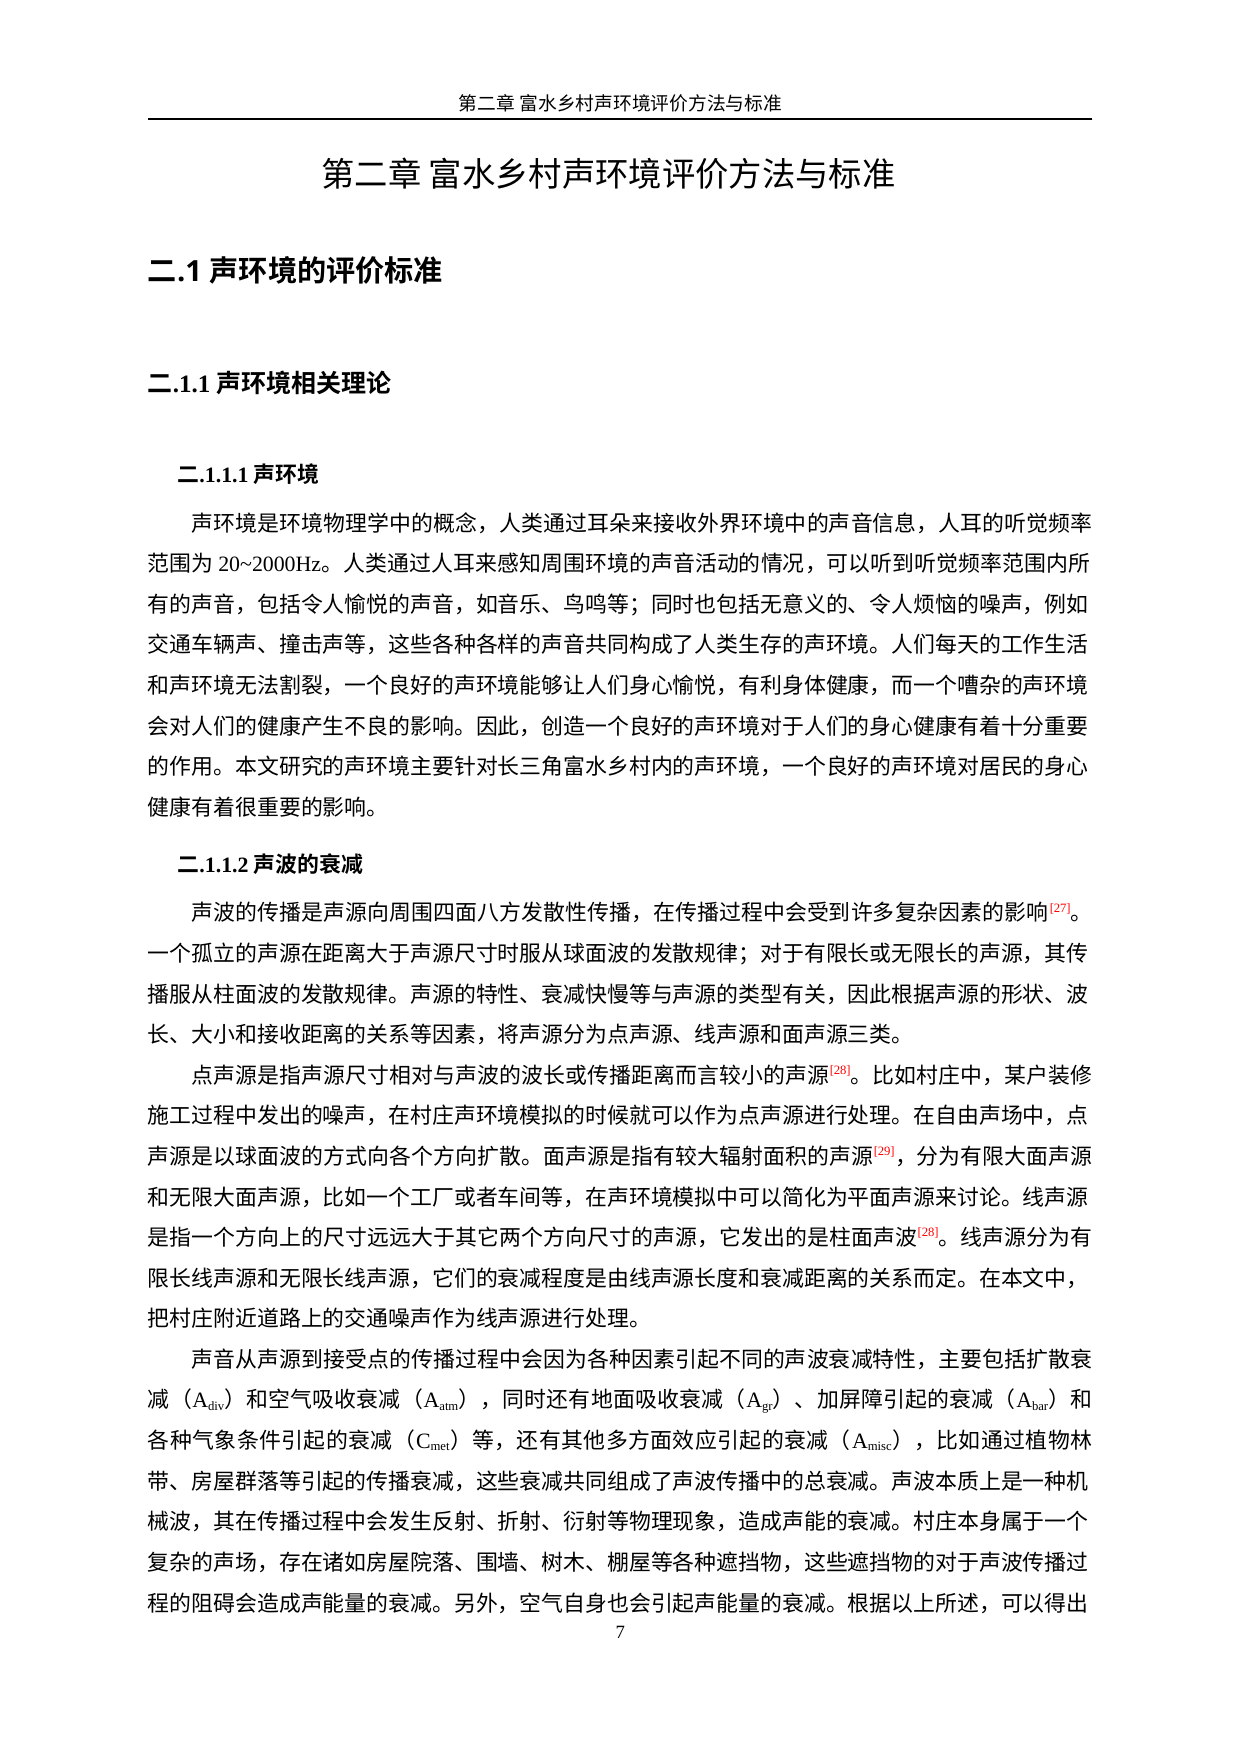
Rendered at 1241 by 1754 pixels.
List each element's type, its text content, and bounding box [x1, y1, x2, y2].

text 声环境的评价标准 [148, 237, 1092, 302]
text 声环境是环境物理学中的概念，人类通过耳朵来接收外界环境中的声音信息，人耳的听觉频率范围为20~2000Hz。人类通过人耳来感知周围环境的声音活动的情况，可以听到听觉频率范围内所有的声音，包括令人愉悦的声音，如音乐、鸟鸣等；同时也包括无意义的、令人烦恼的噪声，例如交通车辆声、撞击声等，这些各种各样的声音共同构成了人类生存的声环境。人们每天的工作生活和声环境无法割裂，一个良好的声环境能够让人们身心愉悦，有利身体健康，而一个嘈杂的声环境会对人们的健康产生不良的影响。因此，创造一个良好的声环境对于人们的身心健康有着十分重要的作用。本文研究的声环境主要针对长三角富水乡村内的声环境，一个良好的声环境对居民的身心健康有着很重要的影响。 [148, 505, 1092, 822]
text 富水乡村声环境评价方法与标准 [148, 139, 1092, 204]
text 点声源是指声源尺寸相对与声波的波长或传播距离而言较小的声源[28]。比如村庄中，某户装修施工过程中发出的噪声，在村庄声环境模拟的时候就可以作为点声源进行处理。在自由声场中，点声源是以球面波的方式向各个方向扩散。面声源是指有较大辐射面积的声源[29]，分为有限大面声源和无限大面声源，比如一个工厂或者车间等，在声环境模拟中可以简化为平面声源来讨论。线声源是指一个方向上的尺寸远远大于其它两个方向尺寸的声源，它发出的是柱面声波[28]。线声源分为有限长线声源和无限长线声源，它们的衰减程度是由线声源长度和衰减距离的关系而定。在本文中，把村庄附近道路上的交通噪声作为线声源进行处理。 [148, 1057, 1092, 1333]
text 声波的衰减 [177, 846, 1092, 879]
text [148, 1341, 1092, 1618]
text 声波的传播是声源向周围四面八方发散性传播，在传播过程中会受到许多复杂因素的影响[27]。一个孤立的声源在距离大于声源尺寸时服从球面波的发散规律；对于有限长或无限长的声源，其传播服从柱面波的发散规律。声源的特性、衰减快慢等与声源的类型有关，因此根据声源的形状、波长、大小和接收距离的关系等因素，将声源分为点声源、线声源和面声源三类。 [148, 895, 1092, 1049]
text 声环境 [177, 456, 1092, 489]
text 声环境相关理论 [148, 349, 1092, 414]
